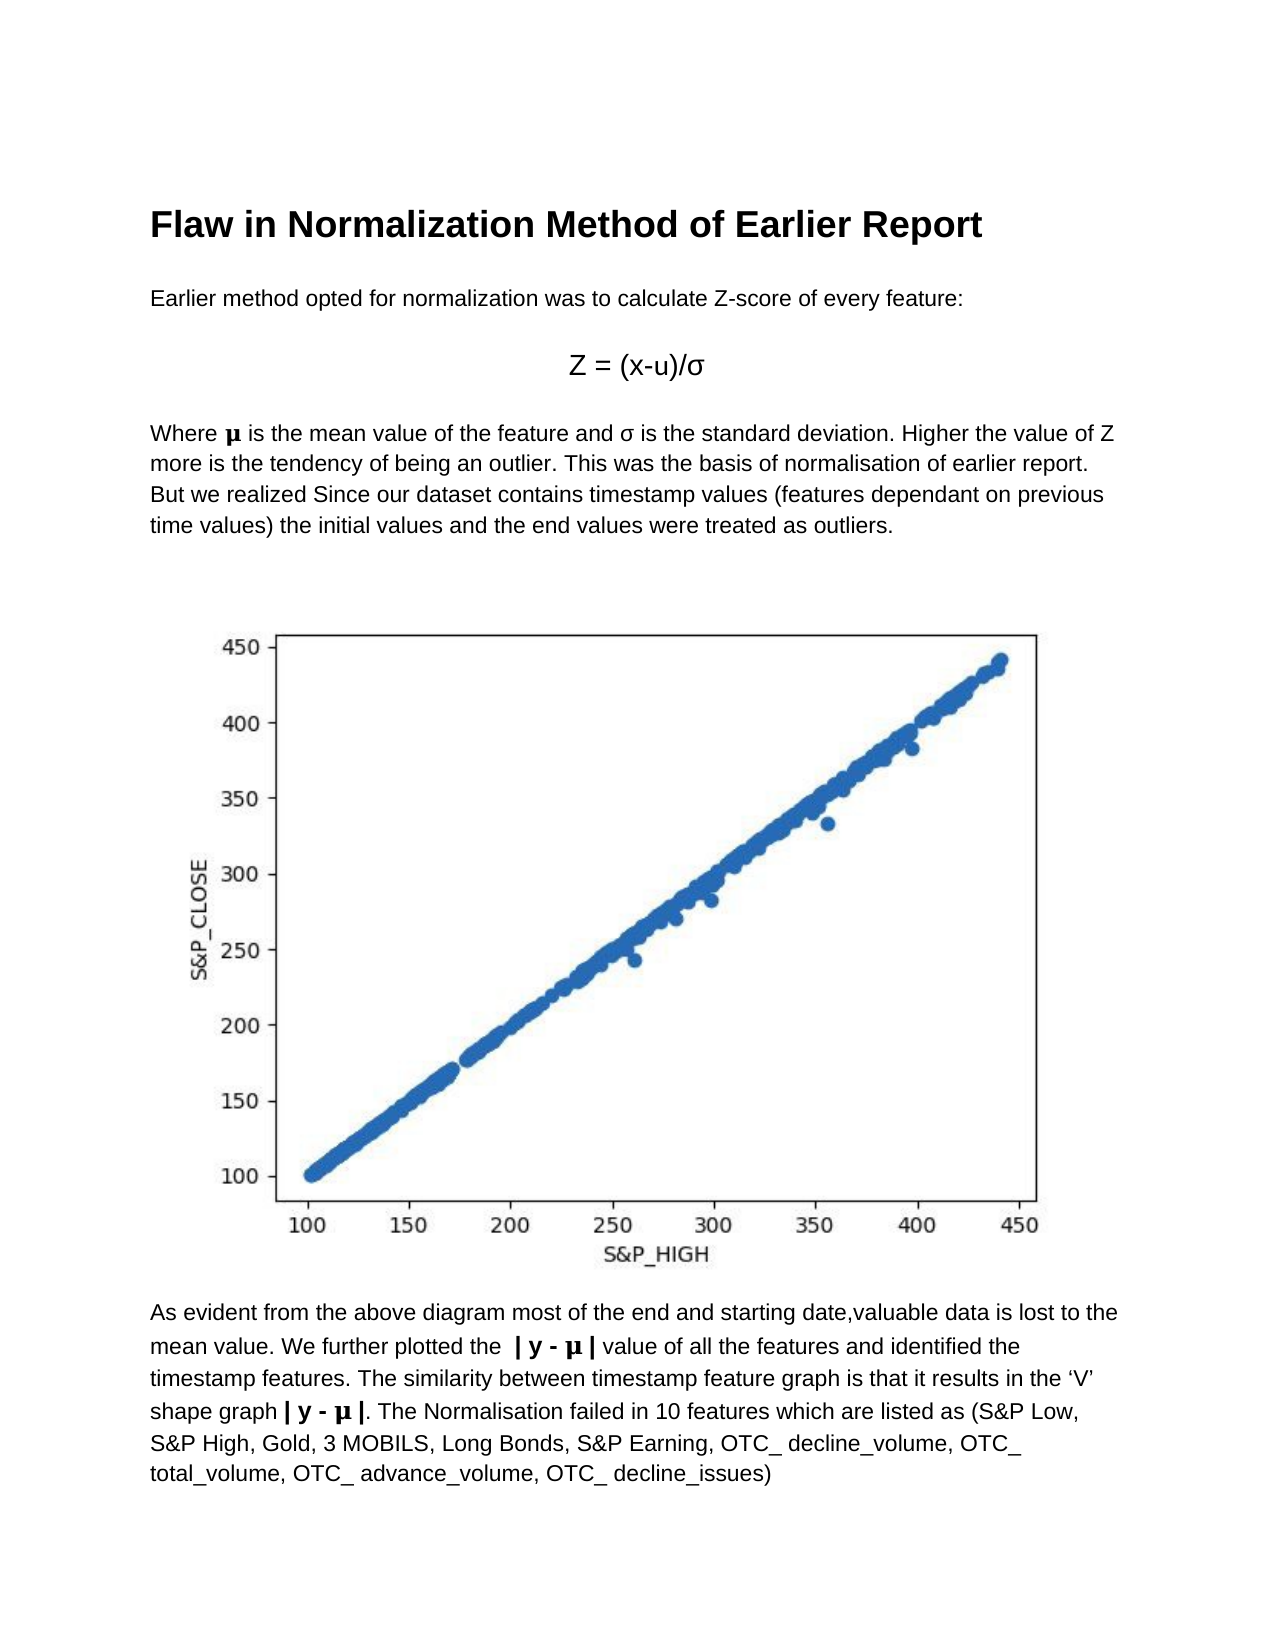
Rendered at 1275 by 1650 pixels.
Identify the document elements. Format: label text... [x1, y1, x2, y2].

subtitle Flaw in Normalization Method of Earlier Report [150, 202, 1139, 245]
text Earlier method opted for normalization was to calculate Z-score of every feature: [150, 285, 1139, 311]
text Z = (x-u)/σ [567, 347, 707, 383]
picture [153, 546, 1134, 1282]
text But we realized Since our dataset contains timestamp values (features dependant on previous time values) the initial values and the end values were treated as outliers. [150, 481, 1139, 539]
text Where 𝛍 is the mean value of the feature and σ is the standard deviation. Higher the value of Z more is the tendency of being an outlier. This was the basis of normalisation of earlier report. [150, 419, 1139, 476]
